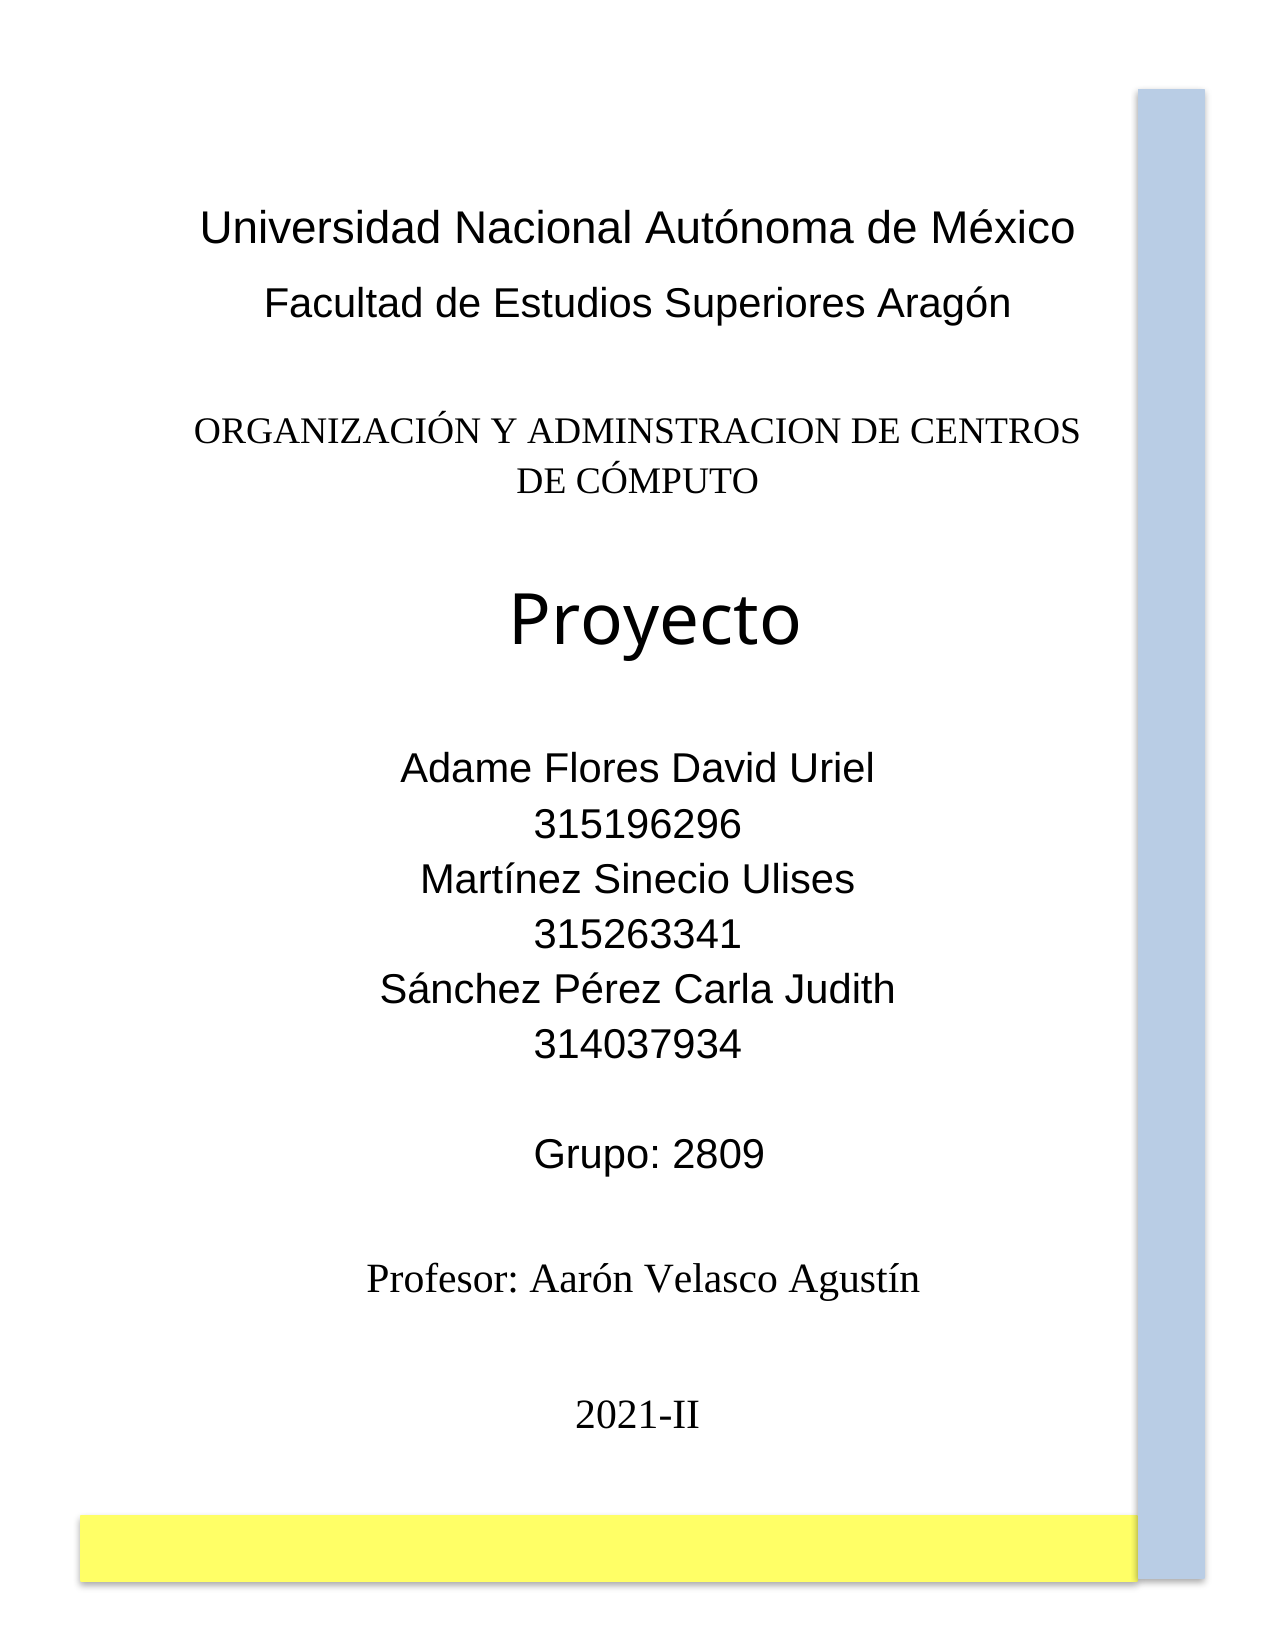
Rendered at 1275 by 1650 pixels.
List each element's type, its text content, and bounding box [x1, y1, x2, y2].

text Martínez Sinecio Ulises [177, 854, 1098, 902]
text 315196296 [177, 799, 1098, 847]
text Facultad de Estudios Superiores Aragón [177, 278, 1098, 326]
text Adame Flores David Uriel [177, 744, 1098, 792]
text Universidad Nacional Autónoma de México [177, 200, 1098, 253]
text Sánchez Pérez Carla Judith [177, 964, 1098, 1012]
text Grupo: 2809 [177, 1129, 1098, 1177]
text 2021-II [177, 1389, 1098, 1437]
text 315263341 [177, 909, 1098, 957]
text Proyecto [177, 569, 1098, 666]
text 314037934 [177, 1019, 1098, 1067]
text ORGANIZACIÓN Y ADMINSTRACION DE CENTROS DE CÓMPUTO [177, 409, 1098, 502]
text Profesor: Aarón Velasco Agustín [177, 1254, 1098, 1302]
